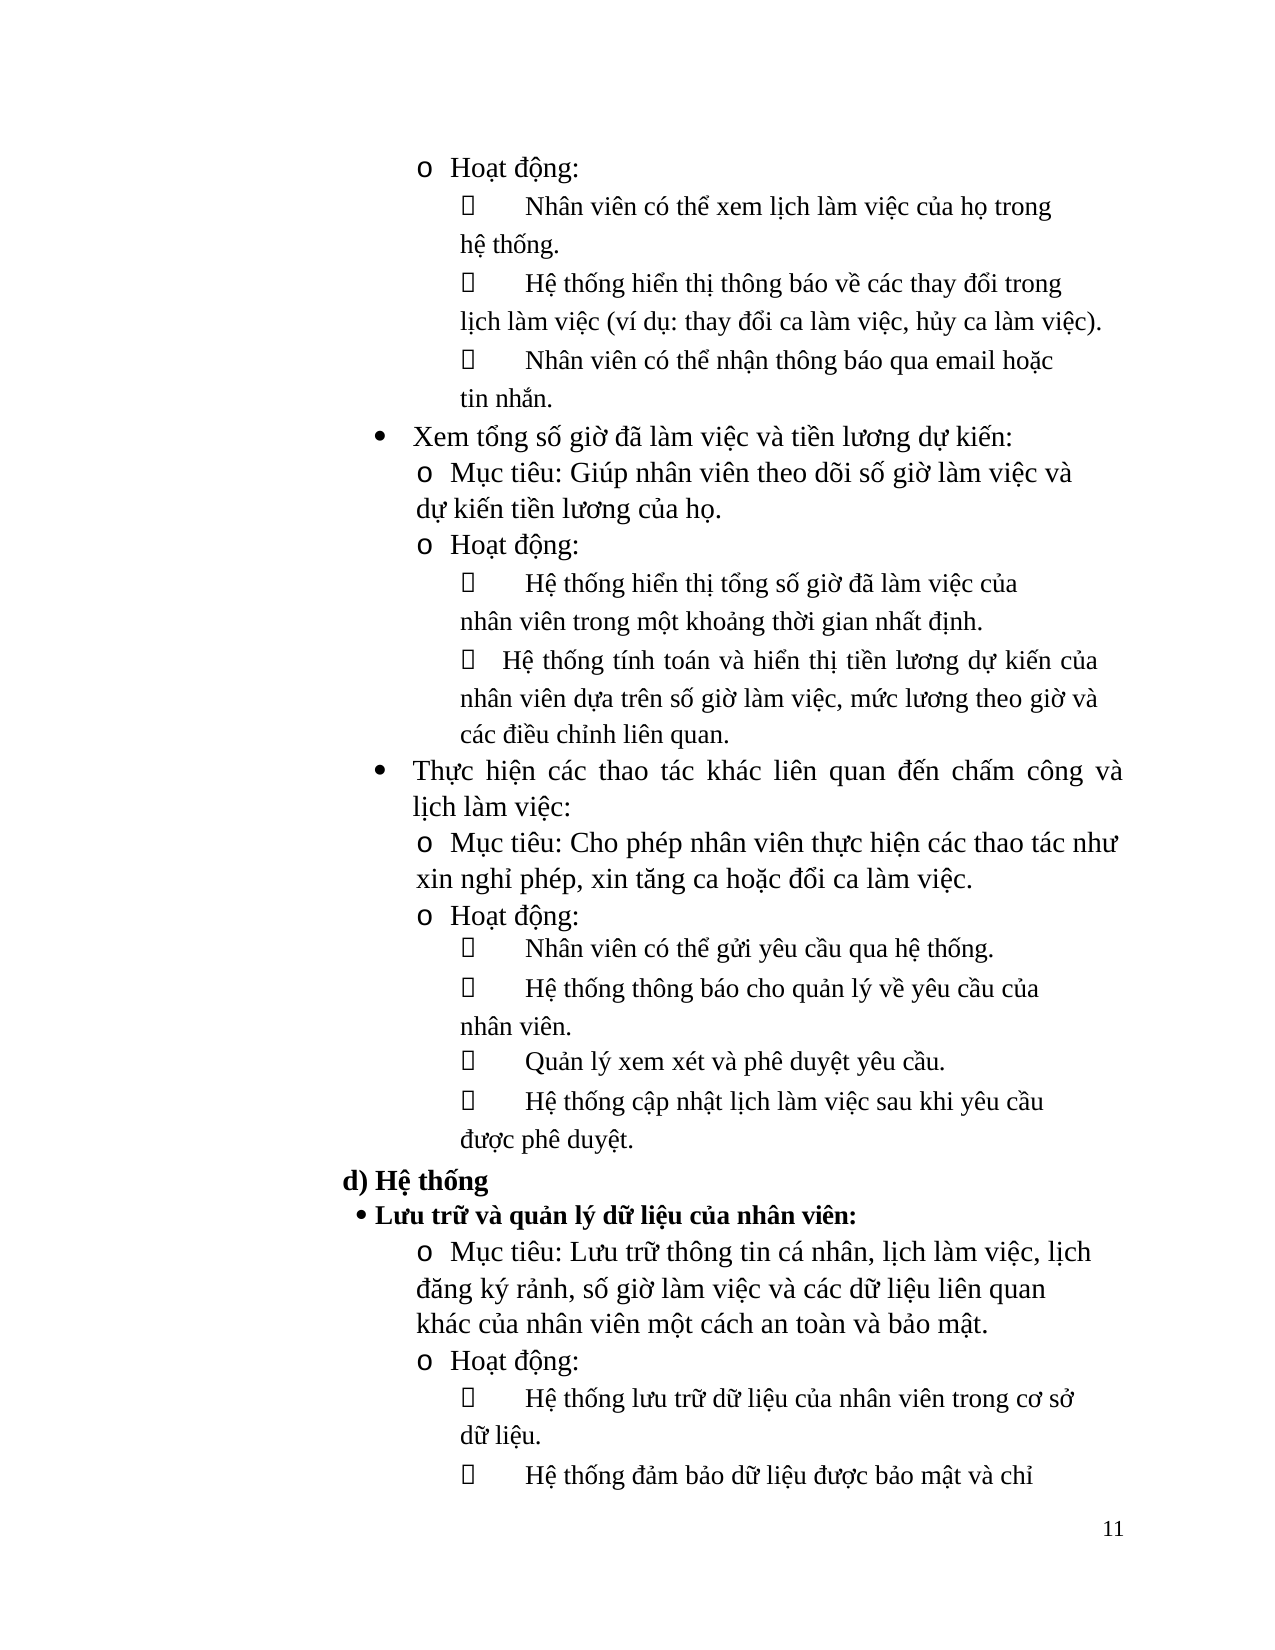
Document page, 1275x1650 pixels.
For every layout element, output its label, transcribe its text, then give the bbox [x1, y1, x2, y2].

list Mục tiêu: Cho phép nhân viên thực hiện các thao tác như xin nghỉ phép, xin tăng ca hoặc đổi ca làm việc. [416, 825, 1117, 894]
list Xem tổng số giờ đã làm việc và tiền lương dự kiến: [375, 418, 1275, 453]
list Mục tiêu: Lưu trữ thông tin cá nhân, lịch làm việc, lịch đăng ký rảnh, số giờ làm việc và các dữ liệu liên quan khác của nhân viên một cách an toàn và bảo mật. [416, 1234, 1108, 1339]
text  Nhân viên có thể nhận thông báo qua email hoặc tin nhắn. [460, 341, 1088, 413]
text  Hệ thống cập nhật lịch làm việc sau khi yêu cầu được phê duyệt. [460, 1082, 1105, 1154]
text  Quản lý xem xét và phê duyệt yêu cầu. [460, 1046, 1275, 1077]
text  Hệ thống hiển thị thông báo về các thay đổi trong lịch làm việc (ví dụ: thay đổi ca làm việc, hủy ca làm việc). [460, 263, 1109, 336]
text  Nhân viên có thể gửi yêu cầu qua hệ thống. [460, 933, 1275, 964]
text  Hệ thống lưu trữ dữ liệu của nhân viên trong cơ sở dữ liệu. [460, 1378, 1108, 1451]
list Hoạt động: [416, 527, 1275, 563]
list Thực hiện các thao tác khác liên quan đến chấm công và lịch làm việc: [375, 753, 1123, 823]
list Hoạt động: [416, 897, 1275, 933]
text  Hệ thống thông báo cho quản lý về yêu cầu của nhân viên. [460, 969, 1098, 1041]
list Hoạt động: [416, 150, 1275, 186]
list Lưu trữ và quản lý dữ liệu của nhân viên: [357, 1199, 1275, 1230]
subtitle Hệ thống [342, 1163, 1275, 1196]
text  Hệ thống tính toán và hiển thị tiền lương dự kiến của nhân viên dựa trên số giờ làm việc, mức lương theo giờ và các điều chỉnh liên quan. [460, 641, 1098, 749]
list Mục tiêu: Giúp nhân viên theo dõi số giờ làm việc và dự kiến tiền lương của họ. [416, 455, 1109, 525]
text  Hệ thống hiển thị tổng số giờ đã làm việc của nhân viên trong một khoảng thời gian nhất định. [460, 563, 1077, 636]
text  Nhân viên có thể xem lịch làm việc của họ trong hệ thống. [460, 186, 1083, 259]
list Hoạt động: [416, 1342, 1275, 1378]
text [460, 1455, 1108, 1492]
